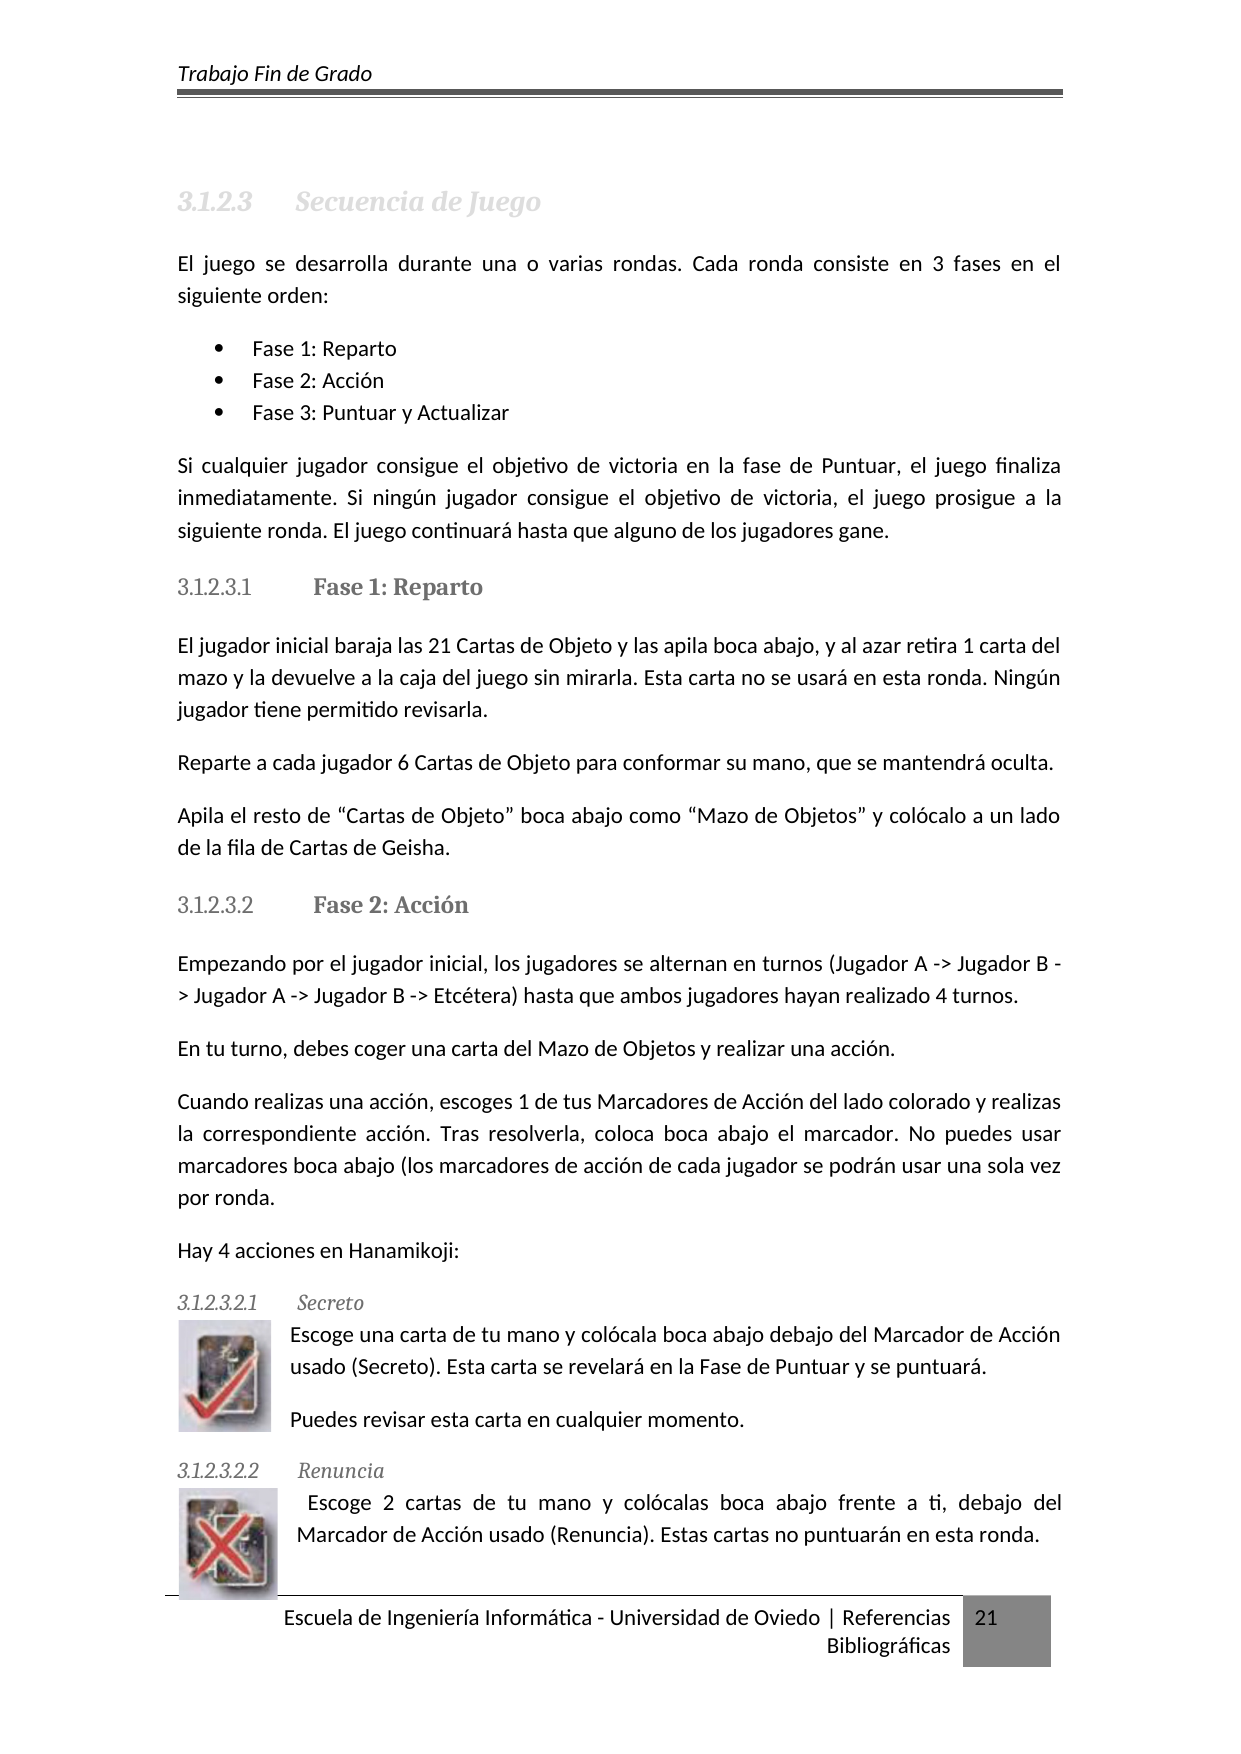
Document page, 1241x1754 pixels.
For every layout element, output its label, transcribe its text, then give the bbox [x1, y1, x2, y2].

text Cuando realizas una acción, escoges 1 de tus Marcadores de Acción del lado colorado y realizas la correspondiente acción. Tras resolverla, coloca boca abajo el marcador. No puedes usar marcadores boca abajo (los marcadores de acción de cada jugador se podrán usar una sola vez por ronda. [177, 1087, 1063, 1212]
text Escoge una carta de tu mano y colócala boca abajo debajo del Marcador de Acción usado (Secreto). Esta carta se revelará en la Fase de Puntuar y se puntuará. [271, 1320, 1063, 1380]
text Reparte a cada jugador 6 Cartas de Objeto para conformar su mano, que se mantendrá oculta. [177, 748, 1063, 776]
text Apila el resto de “Cartas de Objeto” boca abajo como “Mazo de Objetos” y colócalo a un lado de la fila de Cartas de Geisha. [177, 801, 1063, 862]
text Empezando por el jugador inicial, los jugadores se alternan en turnos (Jugador A -> Jugador B -> Jugador A -> Jugador B -> Etcétera) hasta que ambos jugadores hayan realizado 4 turnos. [177, 949, 1063, 1009]
text El juego se desarrolla durante una o varias rondas. Cada ronda consiste en 3 fases en el siguiente orden: [177, 249, 1063, 309]
list Fase 1: Reparto [215, 334, 1063, 362]
text Hay 4 acciones en Hanamikoji: [177, 1237, 1063, 1264]
text El jugador inicial baraja las 21 Cartas de Objeto y las apila boca abajo, y al azar retira 1 carta del mazo y la devuelve a la caja del juego sin mirarla. Esta carta no se usará en esta ronda. Ningún jugador tiene permitido revisarla. [177, 631, 1063, 723]
text Si cualquier jugador consigue el objetivo de victoria en la fase de Puntuar, el juego finaliza inmediatamente. Si ningún jugador consigue el objetivo de victoria, el juego prosigue a la siguiente ronda. El juego continuará hasta que alguno de los jugadores gane. [177, 451, 1063, 544]
text Escoge 2 cartas de tu mano y colócalas boca abajo frente a ti, debajo del Marcador de Acción usado (Renuncia). Estas cartas no puntuarán en esta ronda. [278, 1488, 1063, 1548]
text En tu turno, debes coger una carta del Mazo de Objetos y realizar una acción. [177, 1034, 1063, 1062]
subtitle Fase 2: Acción [177, 891, 1063, 919]
subtitle Secreto [177, 1289, 1063, 1316]
picture [177, 1488, 278, 1598]
list Fase 2: Acción [215, 366, 1063, 394]
list Fase 3: Puntuar y Actualizar [215, 398, 1063, 426]
subtitle Renuncia [177, 1458, 1063, 1484]
text Puedes revisar esta carta en cualquier momento. [177, 1405, 1063, 1433]
subtitle Secuencia de Juego [177, 185, 1063, 219]
picture [177, 1320, 271, 1431]
subtitle Fase 1: Reparto [177, 573, 1063, 602]
